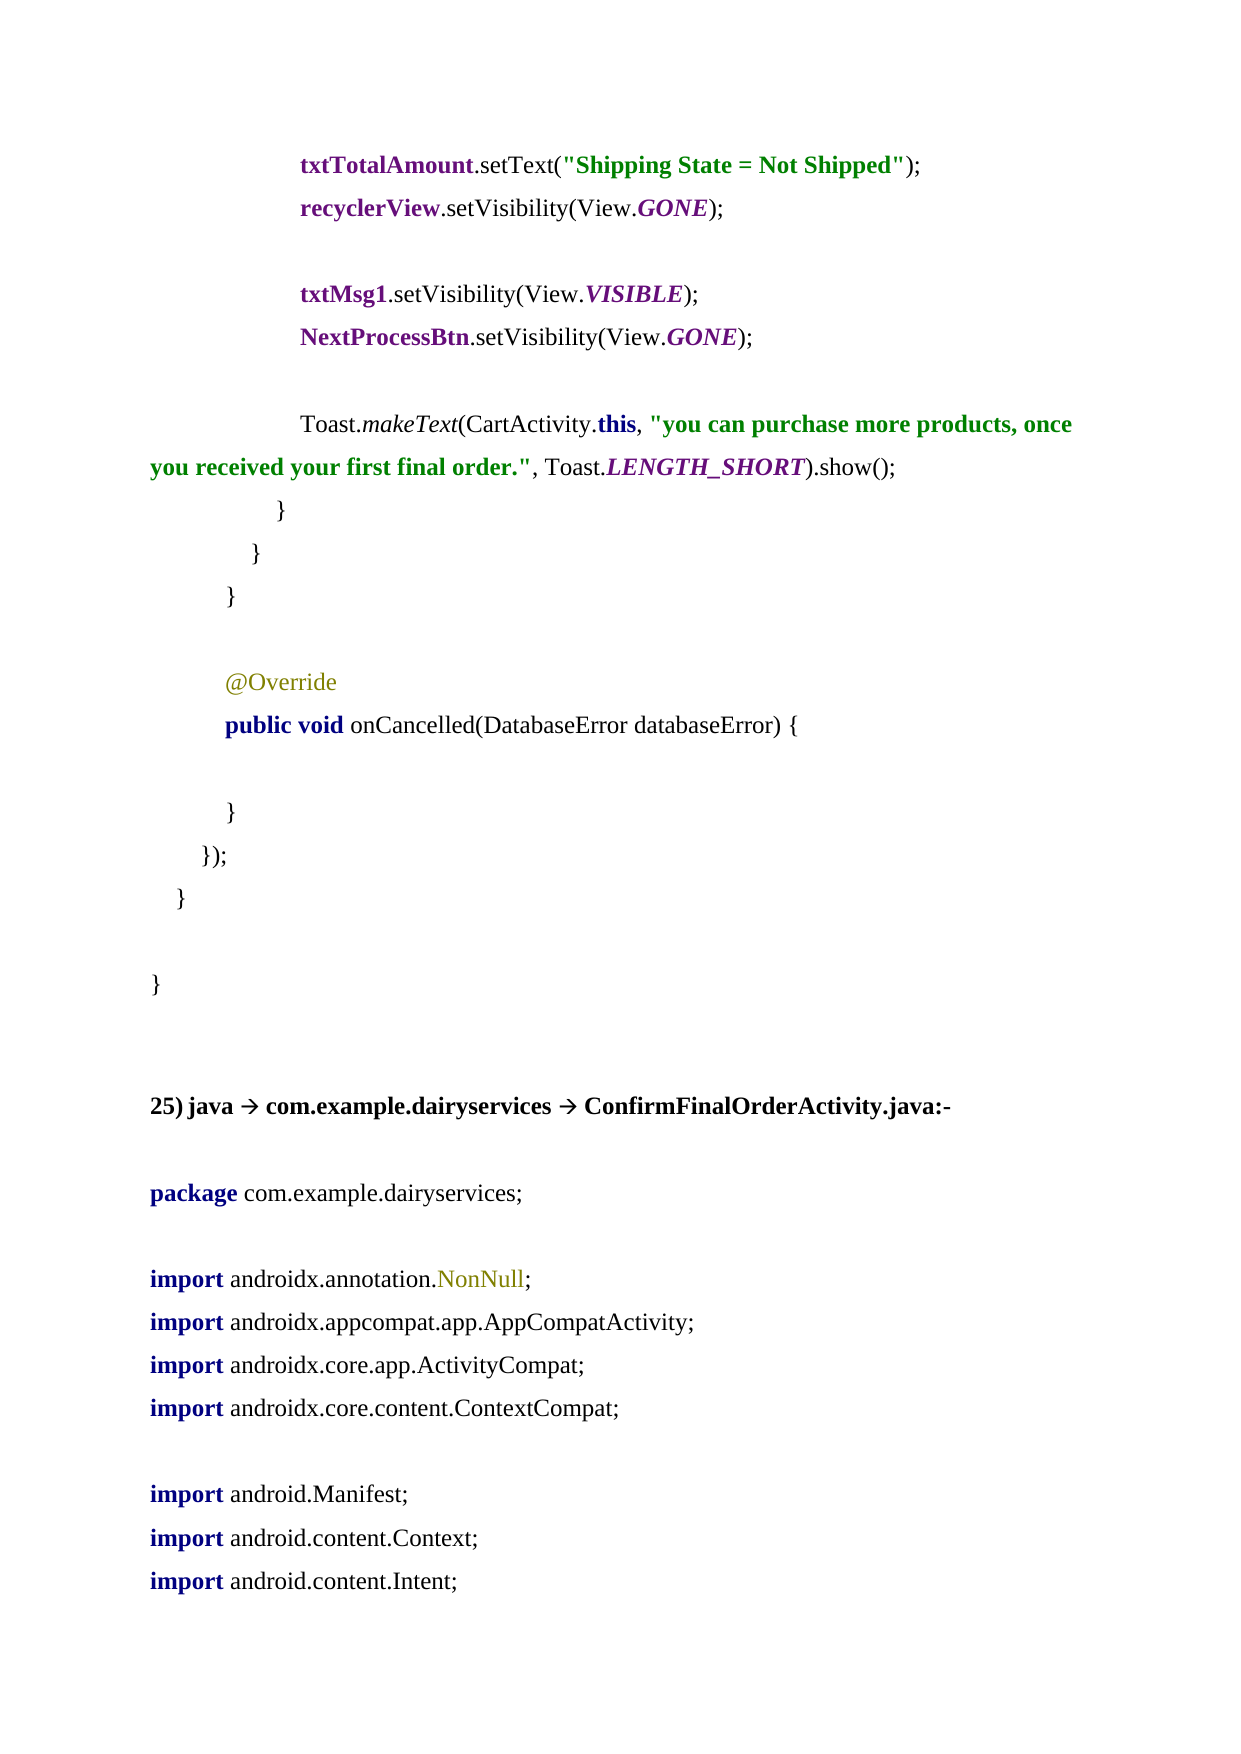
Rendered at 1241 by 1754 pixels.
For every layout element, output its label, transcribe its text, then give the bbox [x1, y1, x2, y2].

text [150, 1178, 1090, 1594]
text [150, 150, 1090, 998]
list java com.example.dairyservices ConfirmFinalOrderActivity.java:- [150, 1091, 1090, 1120]
